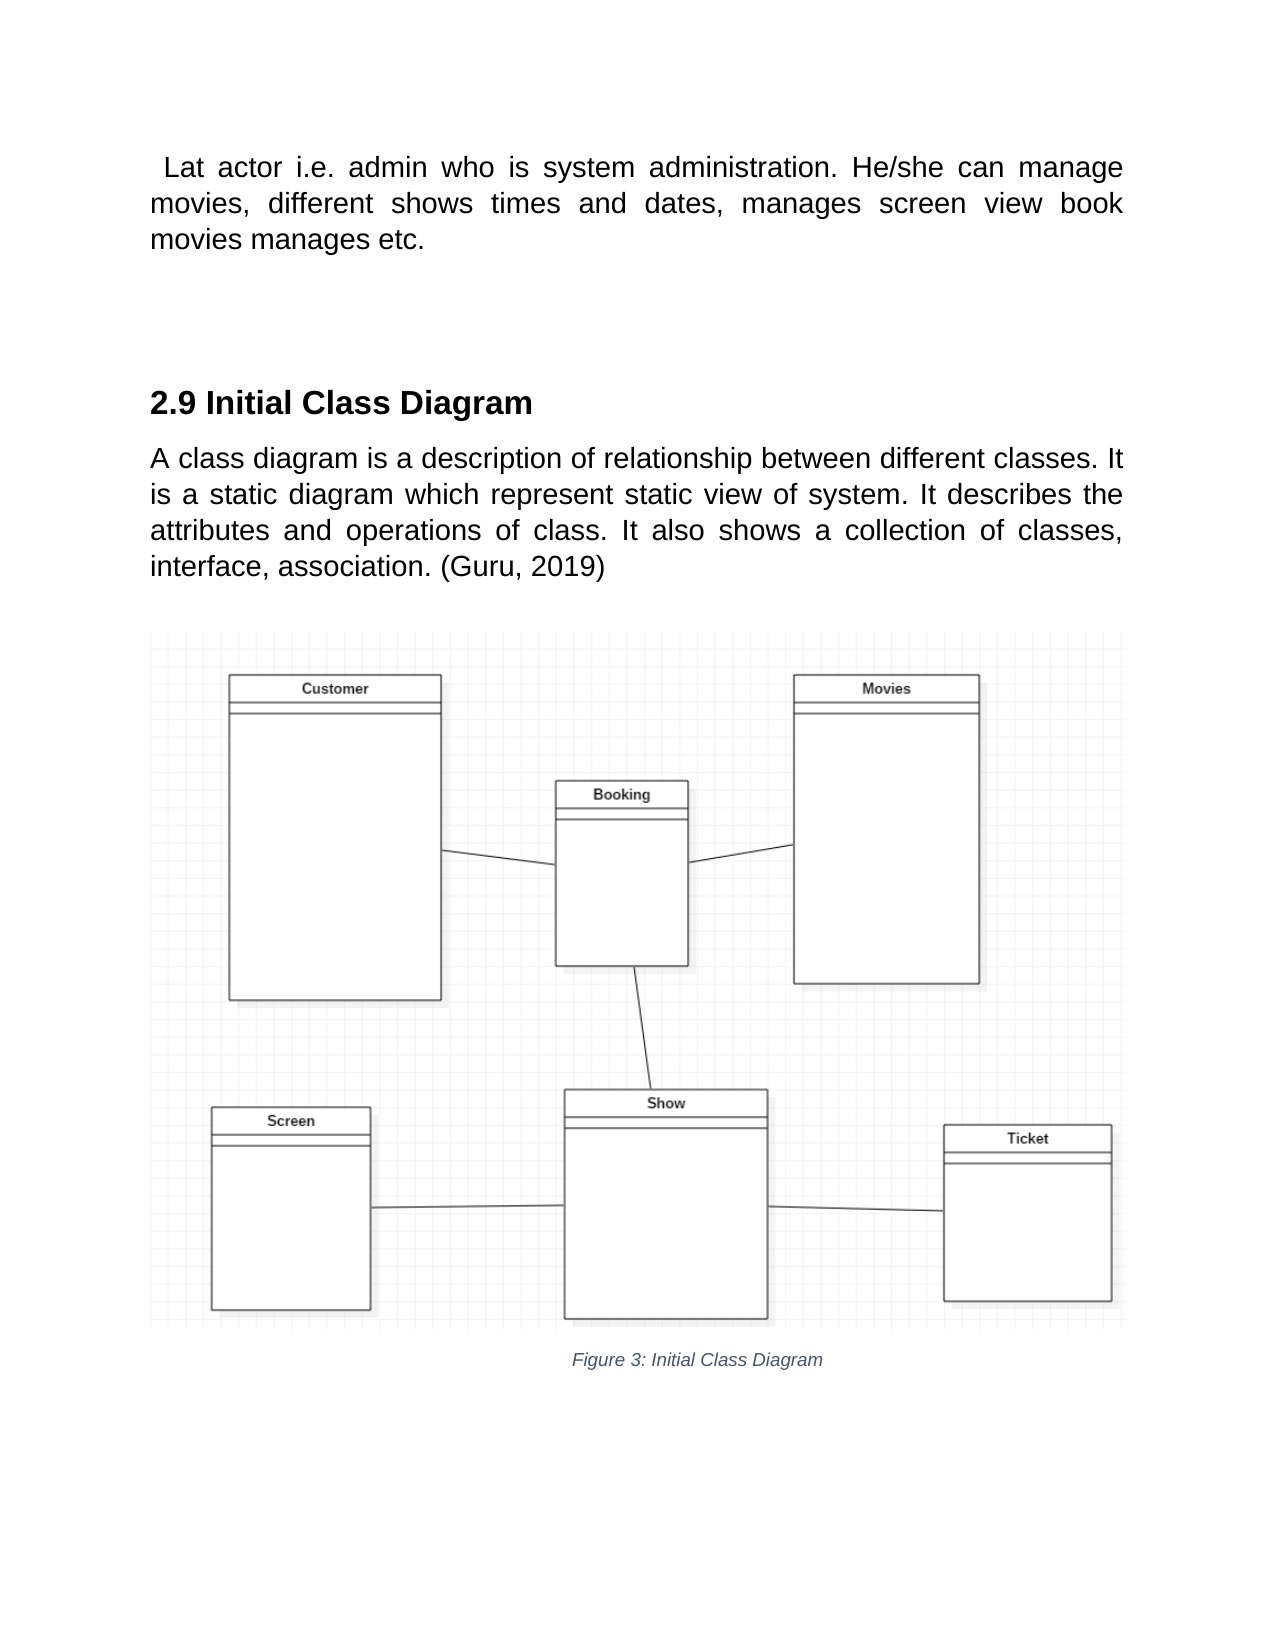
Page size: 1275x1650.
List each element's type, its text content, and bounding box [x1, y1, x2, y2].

text Lat actor i.e. admin who is system administration. He/she can manage movies, different shows times and dates, manages screen view book movies manages etc. [150, 150, 1125, 256]
picture [150, 632, 1125, 1330]
text A class diagram is a description of relationship between different classes. It is a static diagram which represent static view of system. It describes the attributes and operations of class. It also shows a collection of classes, interface, association. [150, 441, 1125, 583]
text Figure 3: Initial Class Diagram [150, 1348, 1125, 1370]
subtitle 2.9 Initial Class Diagram [150, 383, 1125, 422]
